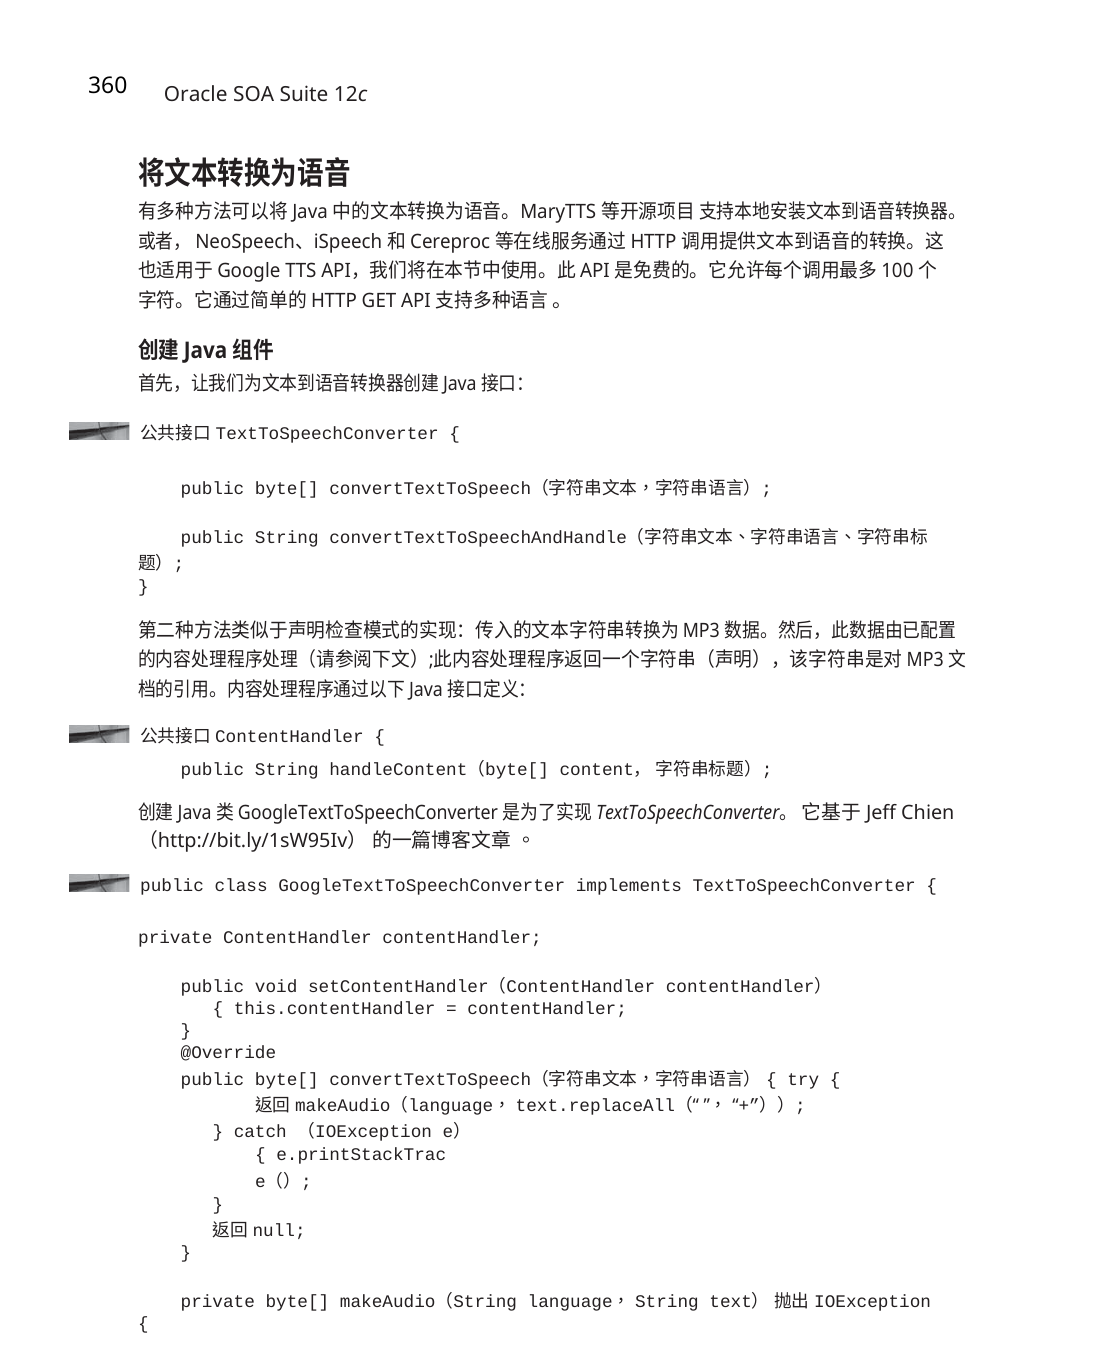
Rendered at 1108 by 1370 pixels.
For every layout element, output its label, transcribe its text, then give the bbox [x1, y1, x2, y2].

text 公共接口 TextToSpeechConverter { [69, 421, 1107, 452]
text 首先，让我们为文本到语音转换器创建 Java 接口： [138, 367, 1107, 396]
text } catch （IOException e） { e.printStackTrace（）; [212, 1119, 480, 1192]
picture [69, 725, 130, 743]
text 返回 makeAudio（language， text.replaceAll（“ ”， “+”））; [255, 1093, 1107, 1117]
text 返回 null; [212, 1217, 1107, 1242]
text 创建 Java 类 GoogleTextToSpeechConverter 是为了实现 TextToSpeechConverter。 它基于 Jeff Chien （http://bit.ly/1sW95Iv） 的一篇博客文章 。 [138, 797, 969, 853]
text } [180, 1022, 1107, 1042]
picture [69, 422, 130, 440]
text public void setContentHandler（ContentHandler contentHandler） { this.contentHandler = contentHandler; [180, 973, 841, 1019]
text { [138, 1314, 1107, 1334]
text 将文本转换为语音 [138, 148, 1107, 194]
text } [212, 1195, 1107, 1215]
text 第二种方法类似于声明检查模式的实现：传入的文本字符串转换为 MP3 数据。然后，此数据由已配置的内容处理程序处理（请参阅下文）;此内容处理程序返回一个字符串（声明），该字符串是对 MP3 文档的引用。内容处理程序通过以下 Java 接口定义： [138, 614, 970, 702]
text public String handleContent（byte[] content， 字符串标题）; [180, 755, 1107, 781]
text private byte[] makeAudio（String language， String text） 抛出 IOException [180, 1288, 1107, 1312]
picture [69, 874, 130, 892]
text 有多种方法可以将 Java 中的文本转换为语音。MaryTTS 等开源项目 支持本地安装文本到语音转换器。或者， NeoSpeech、iSpeech 和 Cereproc 等在线服务通过 HTTP 调用提供文本到语音的转换。这也适用于 Google TTS API，我们将在本节中使用。此 API 是免费的。它允许每个调用最多 100 个字符。它通过简单的 HTTP GET API 支持多种语言 。 [138, 196, 952, 313]
text } [180, 1244, 1107, 1264]
text public class GoogleTextToSpeechConverter implements TextToSpeechConverter { private ContentHandler contentHandler; [69, 874, 937, 949]
text } [138, 577, 1107, 598]
subtitle 创建 Java 组件 [138, 332, 1107, 365]
text public byte[] convertTextToSpeech（字符串文本，字符串语言）; [180, 476, 1107, 500]
text @Override [180, 1044, 1107, 1064]
text public String convertTextToSpeechAndHandle（字符串文本、字符串语言、字符串标题）; [138, 524, 948, 575]
text public byte[] convertTextToSpeech（字符串文本，字符串语言） { try { [180, 1066, 873, 1090]
text 公共接口 ContentHandler { [69, 722, 1107, 753]
